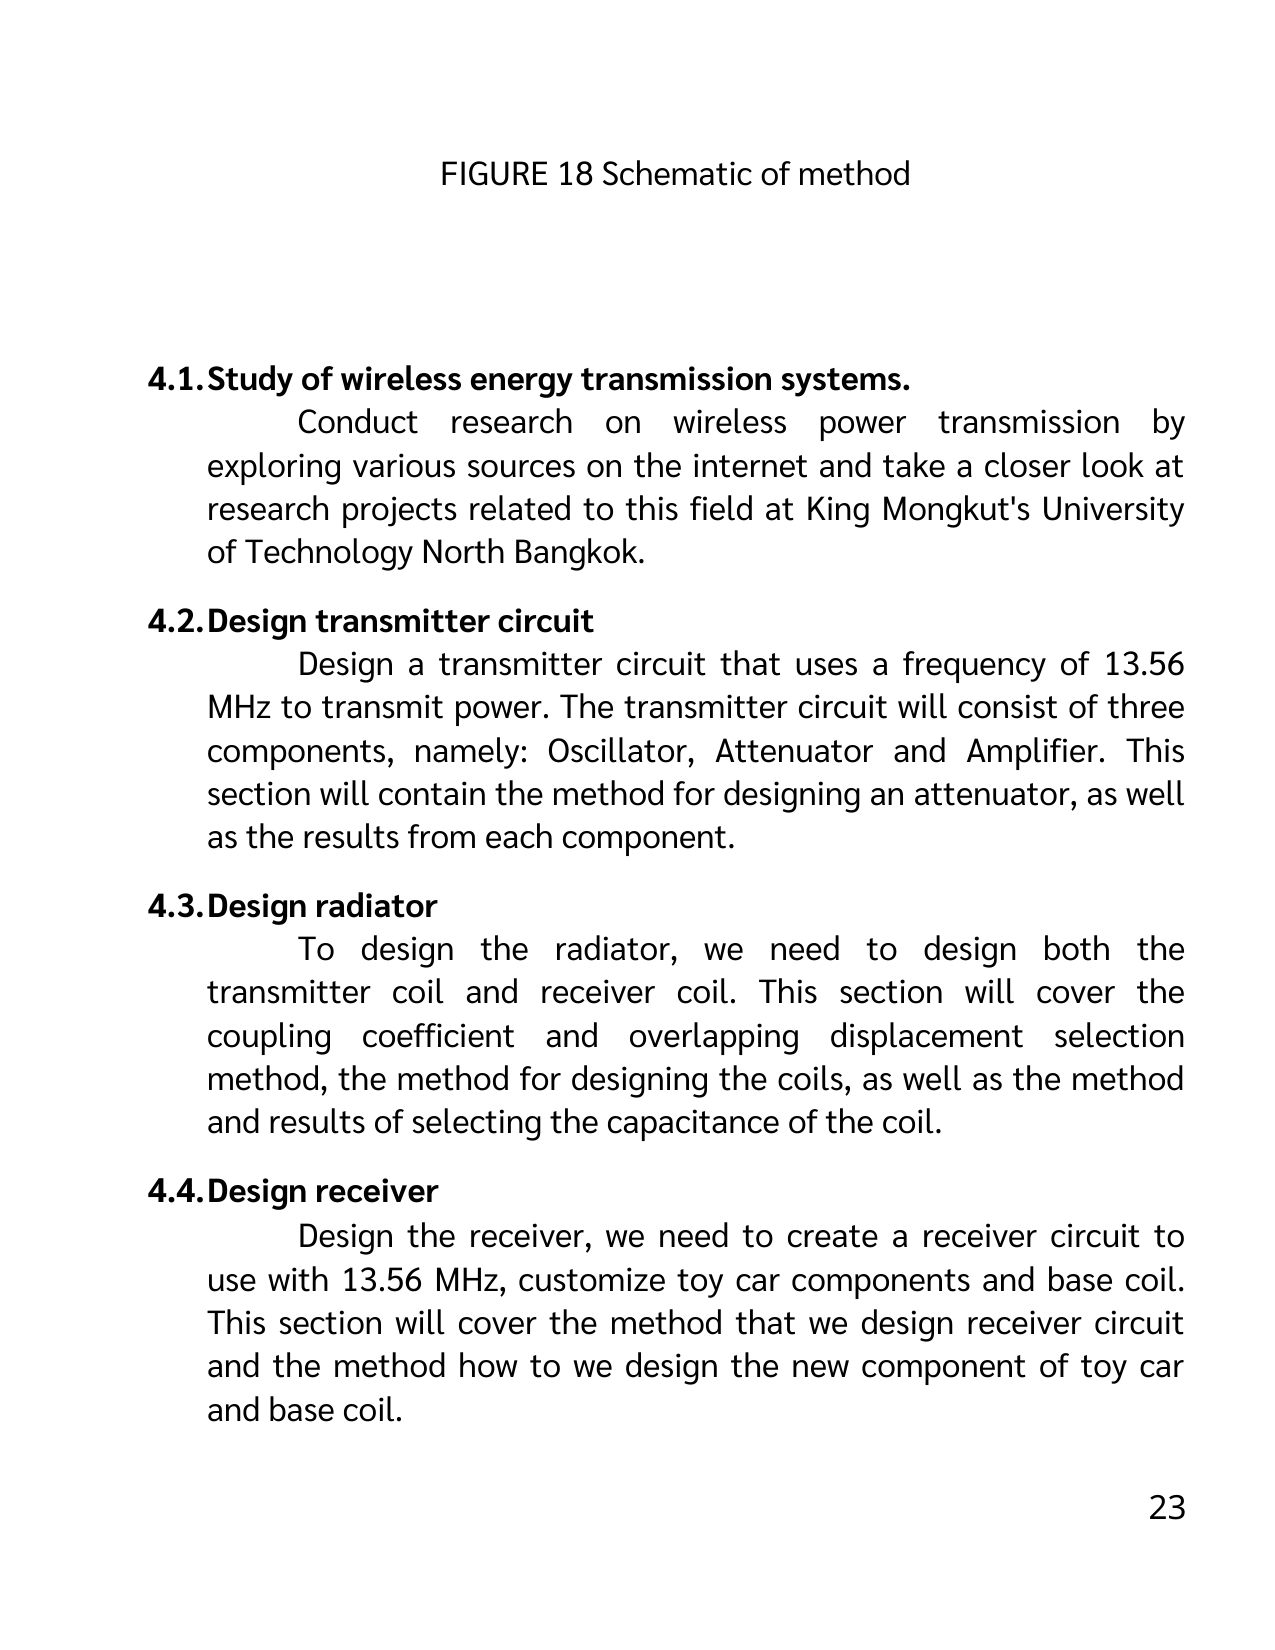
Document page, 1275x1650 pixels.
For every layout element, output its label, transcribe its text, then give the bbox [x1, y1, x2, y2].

text Conduct research on wireless power transmission by exploring various sources on the internet and take a closer look at research projects related to this field at King Mongkut's University of Technology North Bangkok. [207, 398, 1186, 572]
text FIGURE 18 Schematic of method [165, 150, 1186, 193]
text Design the receiver, we need to create a receiver circuit to use with 13.56 MHz, customize toy car components and base coil. This section will cover the method that we design receiver circuit and the method how to we design the new component of toy car and base coil. [207, 1212, 1186, 1429]
text Design a transmitter circuit that uses a frequency of 13.56 MHz to transmit power. The transmitter circuit will consist of three components, namely: Oscillator, Attenuator and Amplifier. This section will contain the method for designing an attenuator, as well as the results from each component. [207, 640, 1186, 857]
list Design radiator [148, 882, 1186, 925]
list Design transmitter circuit [148, 597, 1186, 640]
text To design the radiator, we need to design both the transmitter coil and receiver coil. This section will cover the coupling coefficient and overlapping displacement selection method, the method for designing the coils, as well as the method and results of selecting the capacitance of the coil. [207, 925, 1186, 1142]
list Design receiver [148, 1167, 1186, 1212]
list Study of wireless energy transmission systems. [148, 355, 1186, 398]
